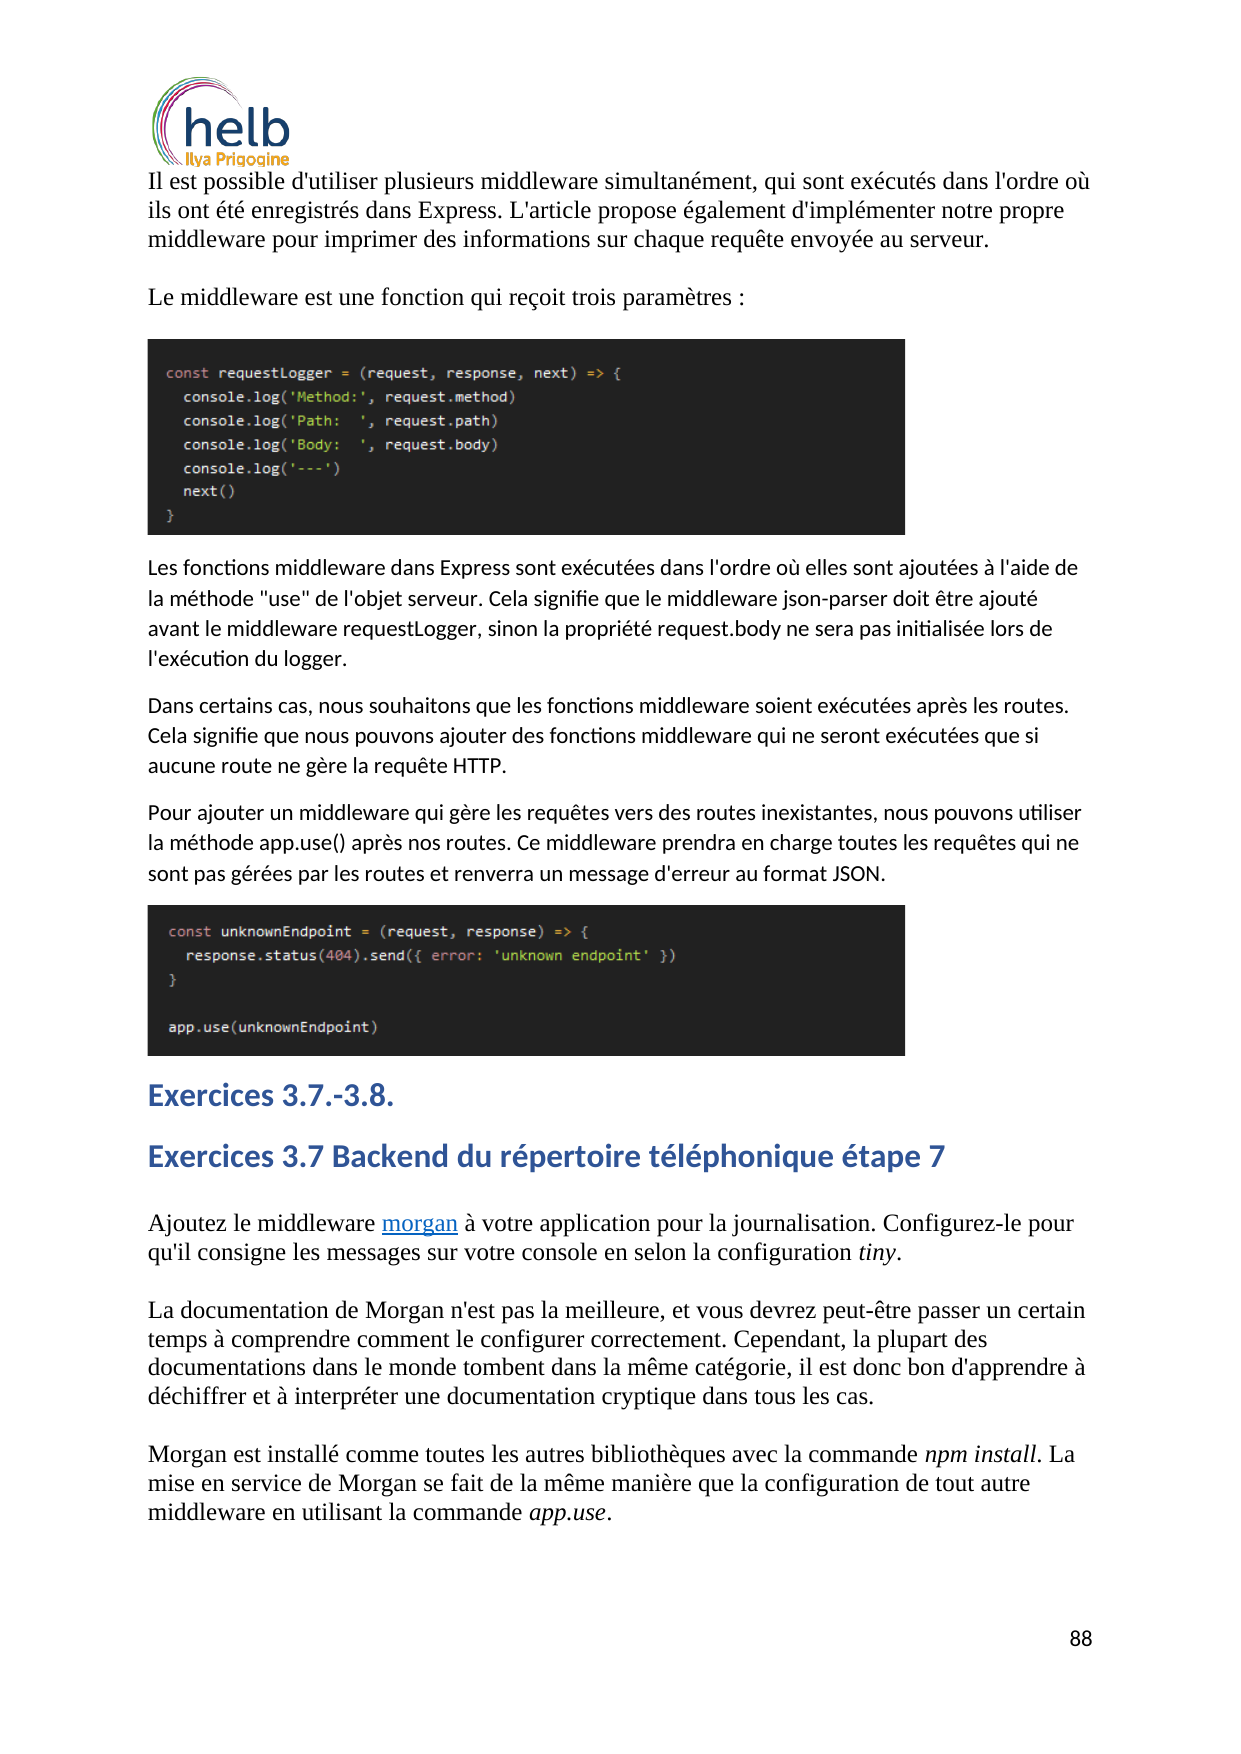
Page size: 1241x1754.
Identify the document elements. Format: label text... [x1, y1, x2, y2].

text Morgan est installé comme toutes les autres bibliothèques avec la commande npm install. La mise en service de Morgan se fait de la même manière que la configuration de tout autre middleware en utilisant la commande app.use. [148, 1439, 1092, 1525]
text Il est possible d'utiliser plusieurs middleware simultanément, qui sont exécutés dans l'ordre où ils ont été enregistrés dans Express. L'article propose également d'implémenter notre propre middleware pour imprimer des informations sur chaque requête envoyée au serveur. [148, 166, 1092, 253]
text Le middleware est une fonction qui reçoit trois paramètres : [148, 282, 1092, 311]
picture [147, 905, 906, 1056]
picture [147, 73, 296, 167]
picture [147, 339, 906, 535]
text Les fonctions middleware dans Express sont exécutées dans l'ordre où elles sont ajoutées à l'aide de la méthode "use" de l'objet serveur. Cela signifie que le middleware json-parser doit être ajouté avant le middleware requestLogger, sinon la propriété request.body ne sera pas initialisée lors de l'exécution du logger. [148, 553, 1092, 672]
text Ajoutez le middleware morgan à votre application pour la journalisation. Configurez-le pour qu'il consigne les messages sur votre console en selon la configuration tiny. [148, 1208, 1092, 1266]
text Pour ajouter un middleware qui gère les requêtes vers des routes inexistantes, nous pouvons utiliser la méthode app.use() après nos routes. Ce middleware prendra en charge toutes les requêtes qui ne sont pas gérées par les routes et renverra un message d'erreur au format JSON. [148, 798, 1092, 887]
text La documentation de Morgan n'est pas la meilleure, et vous devrez peut-être passer un certain temps à comprendre comment le configurer correctement. Cependant, la plupart des documentations dans le monde tombent dans la même catégorie, il est donc bon d'apprendre à déchiffrer et à interpréter une documentation cryptique dans tous les cas. [148, 1295, 1092, 1410]
text Exercices 3.7 Backend du répertoire téléphonique étape 7 [148, 1135, 1092, 1176]
text Exercices 3.7.-3.8. [148, 1074, 1092, 1115]
text Dans certains cas, nous souhaitons que les fonctions middleware soient exécutées après les routes. Cela signifie que nous pouvons ajouter des fonctions middleware qui ne seront exécutées que si aucune route ne gère la requête HTTP. [148, 691, 1092, 779]
